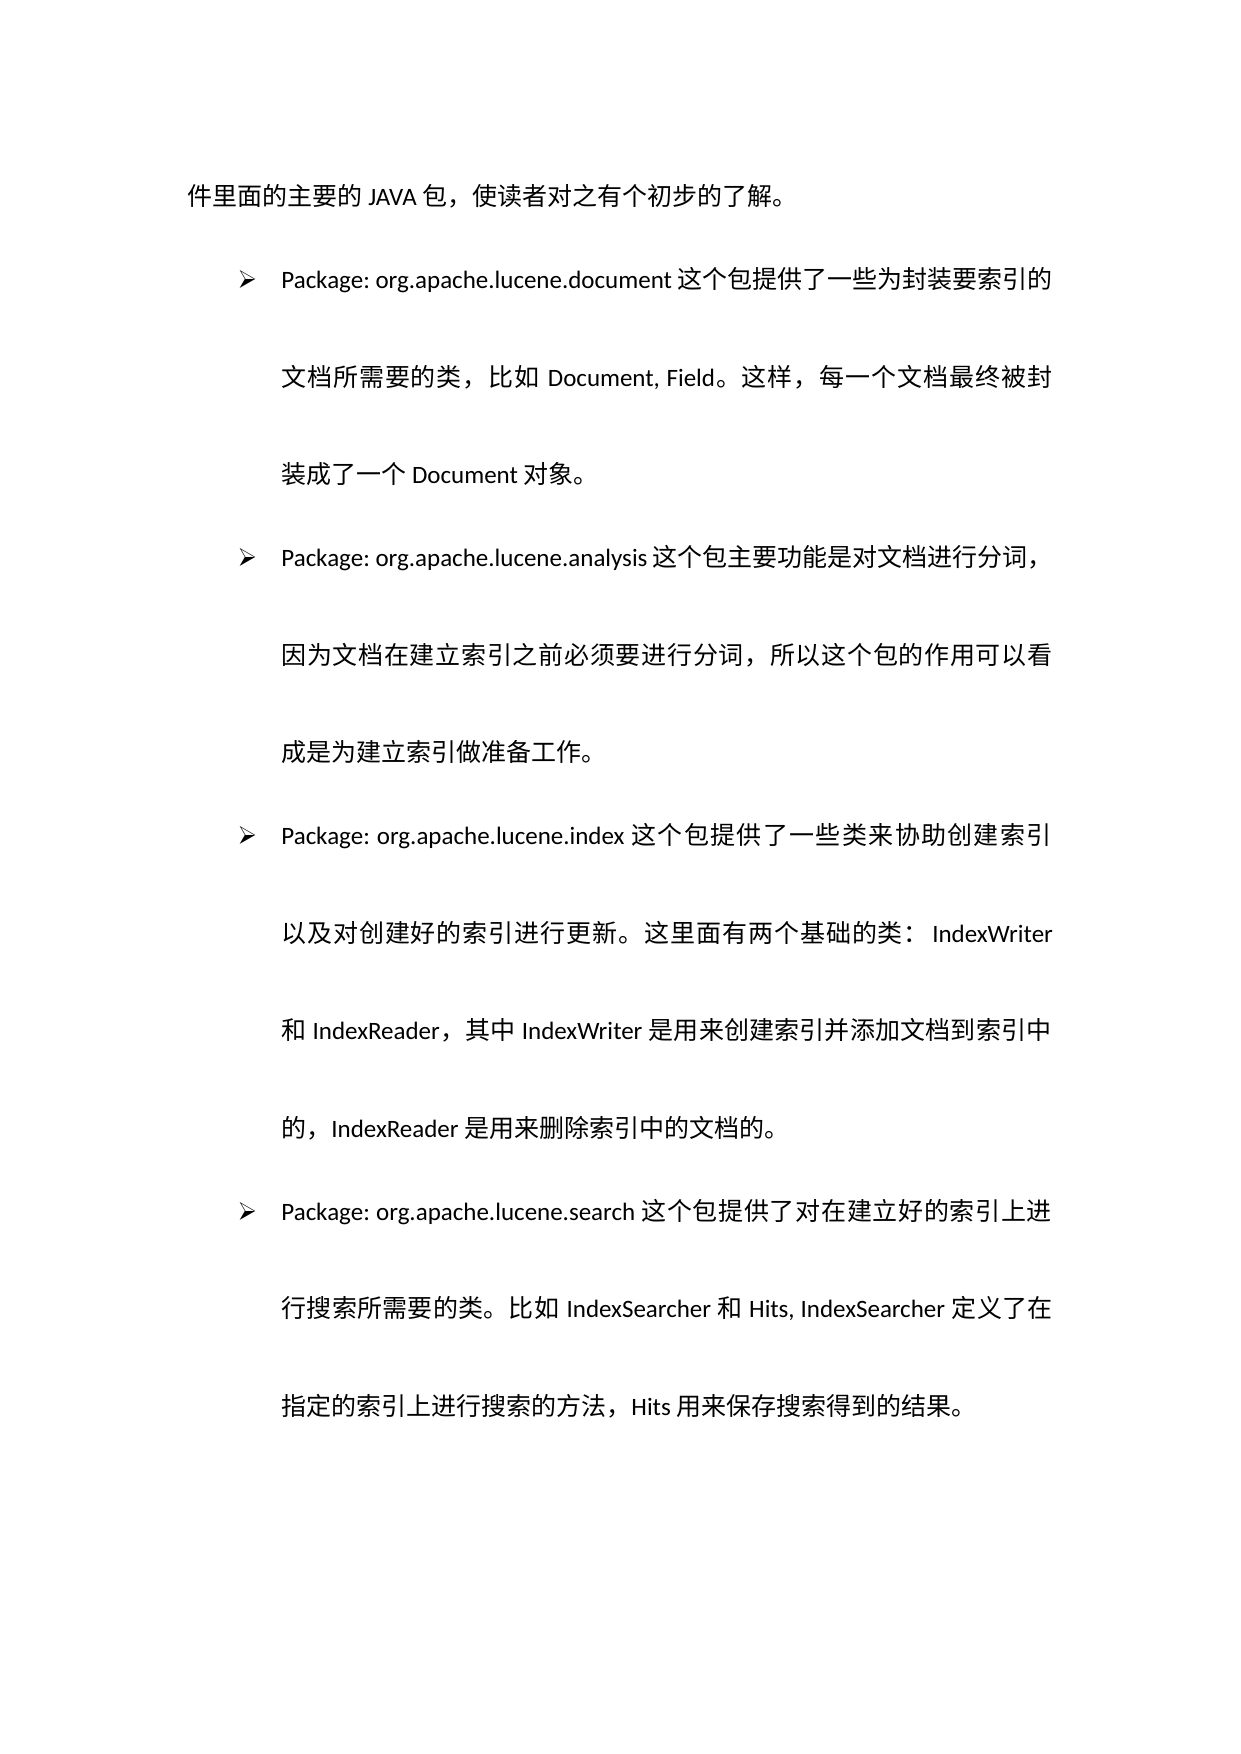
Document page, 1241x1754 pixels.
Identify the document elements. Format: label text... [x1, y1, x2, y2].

list Package: org.apache.lucene.search这个包提供了对在建立好的索引上进行搜索所需要的类。比如 IndexSearcher 和 Hits, IndexSearcher 定义了在指定的索引上进行搜索的方法，Hits 用来保存搜索得到的结果。 [237, 1177, 1053, 1437]
list Package: org.apache.lucene.analysis这个包主要功能是对文档进行分词，因为文档在建立索引之前必须要进行分词，所以这个包的作用可以看成是为建立索引做准备工作。 [237, 523, 1053, 783]
list Package: org.apache.lucene.index这个包提供了一些类来协助创建索引以及对创建好的索引进行更新。这里面有两个基础的类：IndexWriter 和 IndexReader，其中 IndexWriter 是用来创建索引并添加文档到索引中的，IndexReader 是用来删除索引中的文档的。 [237, 801, 1053, 1159]
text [187, 162, 1053, 227]
list Package: org.apache.lucene.document这个包提供了一些为封装要索引的文档所需要的类，比如 Document, Field。这样，每一个文档最终被封装成了一个 Document 对象。 [237, 245, 1053, 505]
